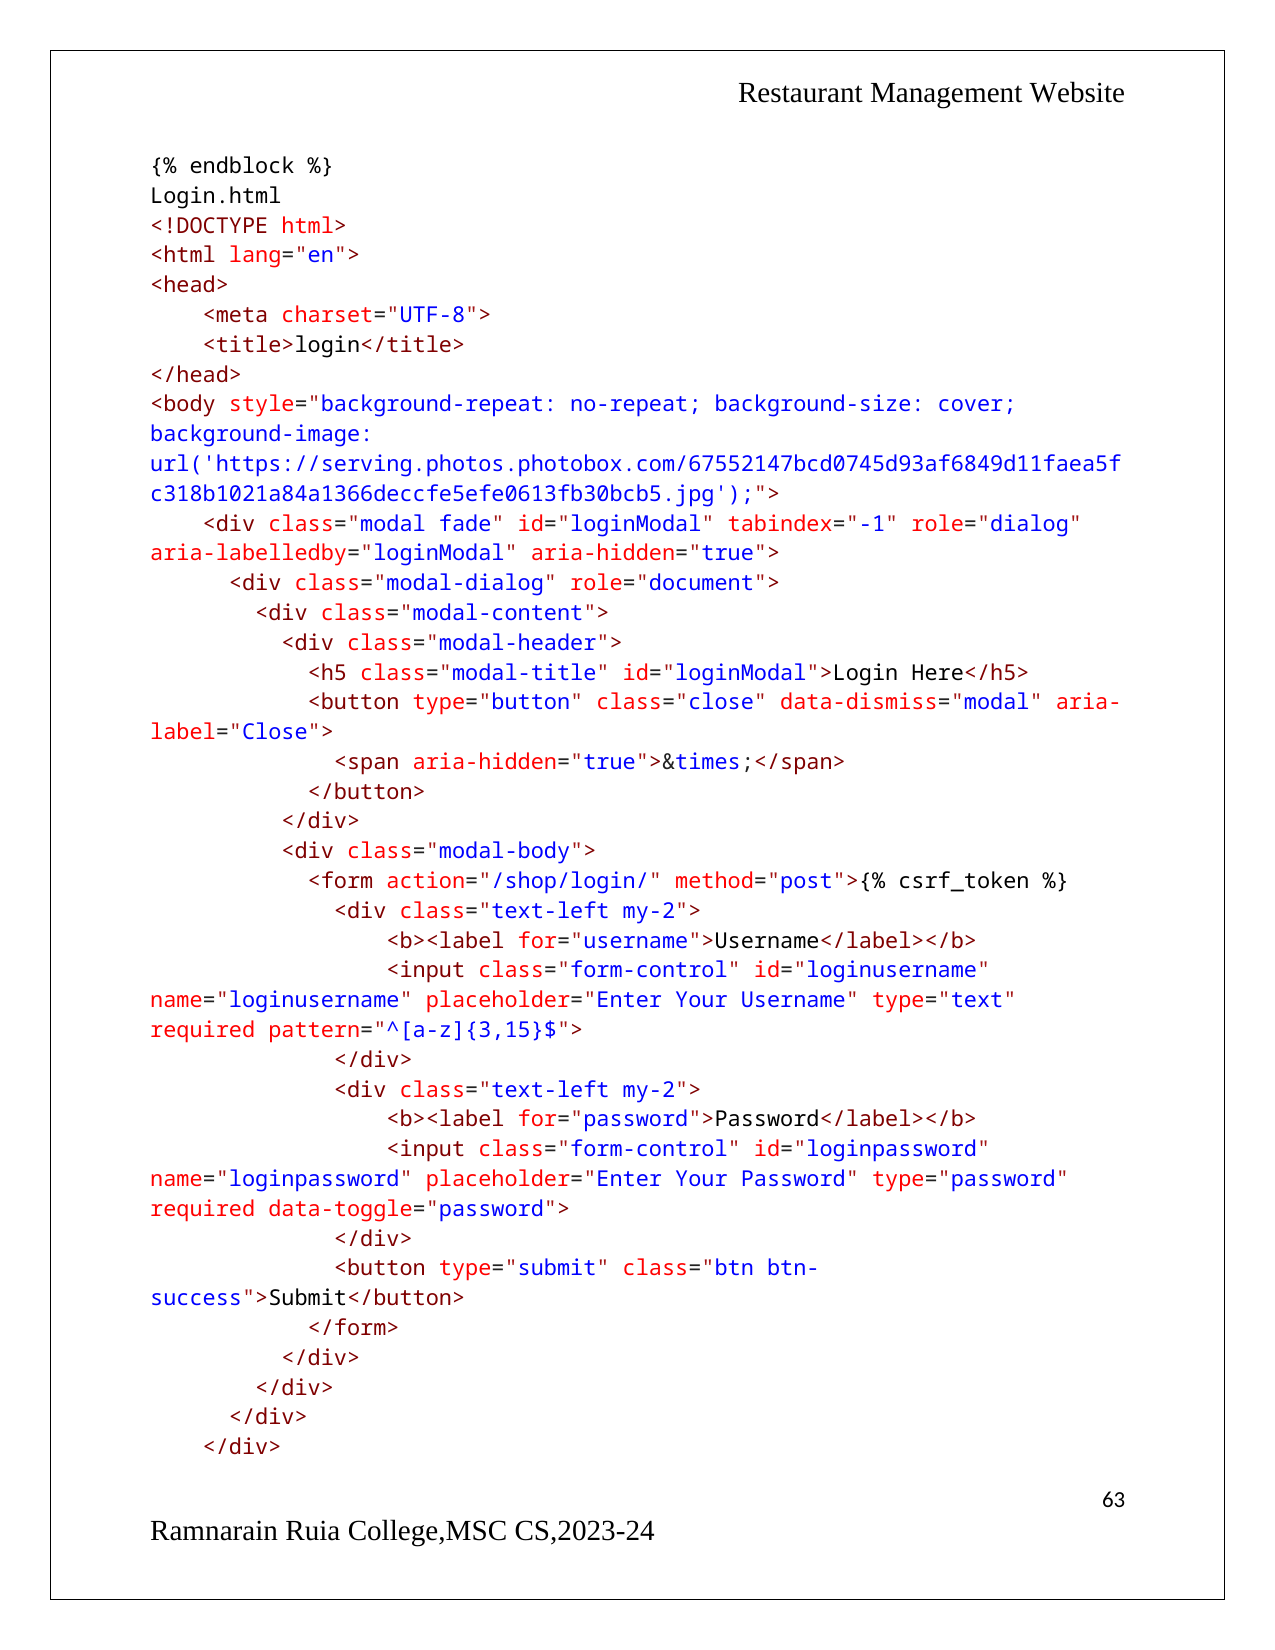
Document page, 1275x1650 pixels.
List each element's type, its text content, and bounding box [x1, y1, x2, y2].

text <div class="modal-dialog" role="document"> [150, 567, 1125, 597]
text </div> [150, 805, 1125, 835]
text </div> [150, 1044, 1125, 1073]
text </form> [150, 1312, 1125, 1342]
text <b><label for="username">Username</label></b> [150, 924, 1125, 954]
text </div> [150, 1401, 1125, 1431]
text <input class="form-control" id="loginusername" name="loginusername" placeholder="Enter Your Username" type="text" required pattern="^[a-z]{3,15}$"> [150, 954, 1125, 1044]
text </head> [150, 358, 1125, 388]
text </div> [150, 1342, 1125, 1371]
text {% endblock %} [150, 150, 1125, 180]
text <form action="/shop/login/" method="post">{% csrf_token %} [150, 865, 1125, 895]
text <button type="button" class="close" data-dismiss="modal" aria-label="Close"> [150, 686, 1125, 746]
text <h5 class="modal-title" id="loginModal">Login Here</h5> [150, 656, 1125, 686]
text </div> [150, 1222, 1125, 1252]
text <title>login</title> [150, 329, 1125, 358]
text <button type="submit" class="btn btn-success">Submit</button> [150, 1252, 1125, 1312]
text <div class="modal-content"> [150, 597, 1125, 627]
text <head> [150, 269, 1125, 299]
text <html lang="en"> [150, 239, 1125, 269]
text <div class="text-left my-2"> [150, 1073, 1125, 1103]
text <meta charset="UTF-8"> [150, 299, 1125, 329]
text <!DOCTYPE html> [150, 209, 1125, 239]
text </button> [150, 776, 1125, 805]
text <b><label for="password">Password</label></b> [150, 1103, 1125, 1133]
text <div class="modal fade" id="loginModal" tabindex="-1" role="dialog" aria-labelledby="loginModal" aria-hidden="true"> [150, 507, 1125, 567]
text <div class="text-left my-2"> [150, 895, 1125, 924]
text </div> [150, 1371, 1125, 1401]
text <div class="modal-body"> [150, 835, 1125, 865]
text Login.html [150, 180, 1125, 209]
text <div class="modal-header"> [150, 627, 1125, 656]
text <input class="form-control" id="loginpassword" name="loginpassword" placeholder="Enter Your Password" type="password" required data-toggle="password"> [150, 1133, 1125, 1222]
text <body style="background-repeat: no-repeat; background-size: cover; background-image: url('https://serving.photos.photobox.com/67552147bcd0745d93af6849d11faea5fc318b1021a84a1366deccfe5efe0613fb30bcb5.jpg');"> [150, 388, 1125, 507]
text <span aria-hidden="true">&times;</span> [150, 746, 1125, 776]
text </div> [150, 1431, 1125, 1461]
